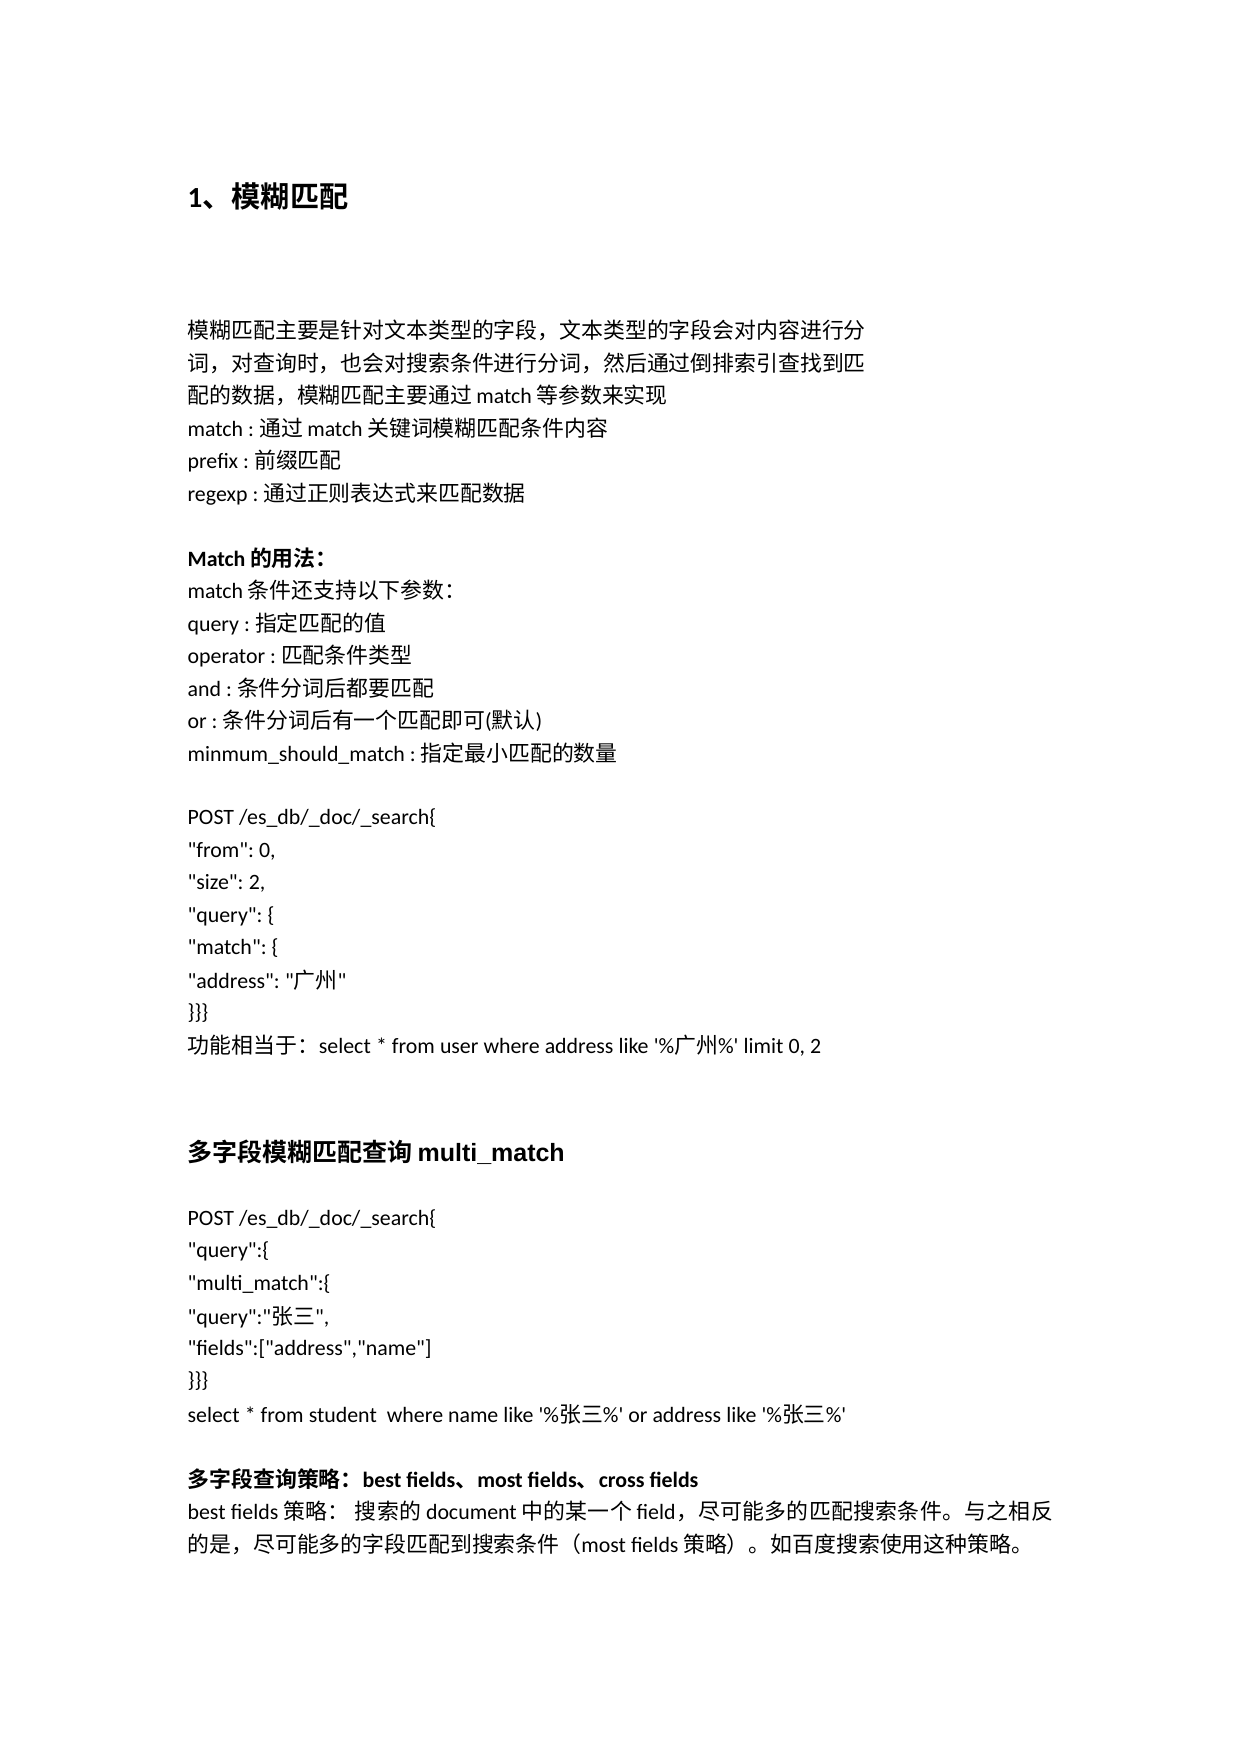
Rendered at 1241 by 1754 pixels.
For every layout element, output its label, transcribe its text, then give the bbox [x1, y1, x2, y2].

list 模糊匹配主要是针对文本类型的字段，文本类型的字段会对内容进行分 [187, 313, 1053, 345]
list }}} [187, 1364, 1053, 1396]
list POST /es_db/_doc/_search{ [187, 800, 1053, 833]
list "query": { [187, 898, 1053, 930]
list "multi_match":{ [187, 1266, 1053, 1299]
subtitle 1、模糊匹配 [187, 162, 1053, 227]
list regexp : 通过正则表达式来匹配数据 [187, 475, 1053, 508]
list }}} [187, 995, 1053, 1028]
list prefix : 前缀匹配 [187, 443, 1053, 475]
list best fields策略： 搜索的document中的某一个field，尽可能多的匹配搜索条件。与之相反的是，尽可能多的字段匹配到搜索条件（most fields策略）。如百度搜索使用这种策略。 [187, 1494, 1053, 1559]
list "size": 2, [187, 865, 1053, 898]
list Match的用法： [187, 540, 1053, 573]
list 功能相当于：select * from user where address like '%广州%' limit 0, 2 [187, 1028, 1053, 1060]
list select * from student where name like '%张三%' or address like '%张三%' [187, 1396, 1053, 1429]
list or : 条件分词后有一个匹配即可(默认) [187, 703, 1053, 735]
list "query":{ [187, 1234, 1053, 1266]
list 多字段查询策略：best fields、most fields、cross fields [187, 1461, 1053, 1494]
list match : 通过match关键词模糊匹配条件内容 [187, 410, 1053, 443]
list query : 指定匹配的值 [187, 605, 1053, 638]
list and : 条件分词后都要匹配 [187, 670, 1053, 703]
list operator : 匹配条件类型 [187, 638, 1053, 670]
list "address": "广州" [187, 963, 1053, 995]
list match条件还支持以下参数： [187, 573, 1053, 605]
list POST /es_db/_doc/_search{ [187, 1201, 1053, 1234]
list "query":"张三", [187, 1299, 1053, 1331]
list 词，对查询时，也会对搜索条件进行分词，然后通过倒排索引查找到匹 [187, 345, 1053, 378]
list minmum_should_match : 指定最小匹配的数量 [187, 735, 1053, 768]
list "from": 0, [187, 833, 1053, 865]
list "match": { [187, 930, 1053, 963]
list 配的数据，模糊匹配主要通过match等参数来实现 [187, 378, 1053, 410]
list "fields":["address","name"] [187, 1331, 1053, 1364]
subtitle 多字段模糊匹配查询multi_match [187, 1118, 1053, 1183]
